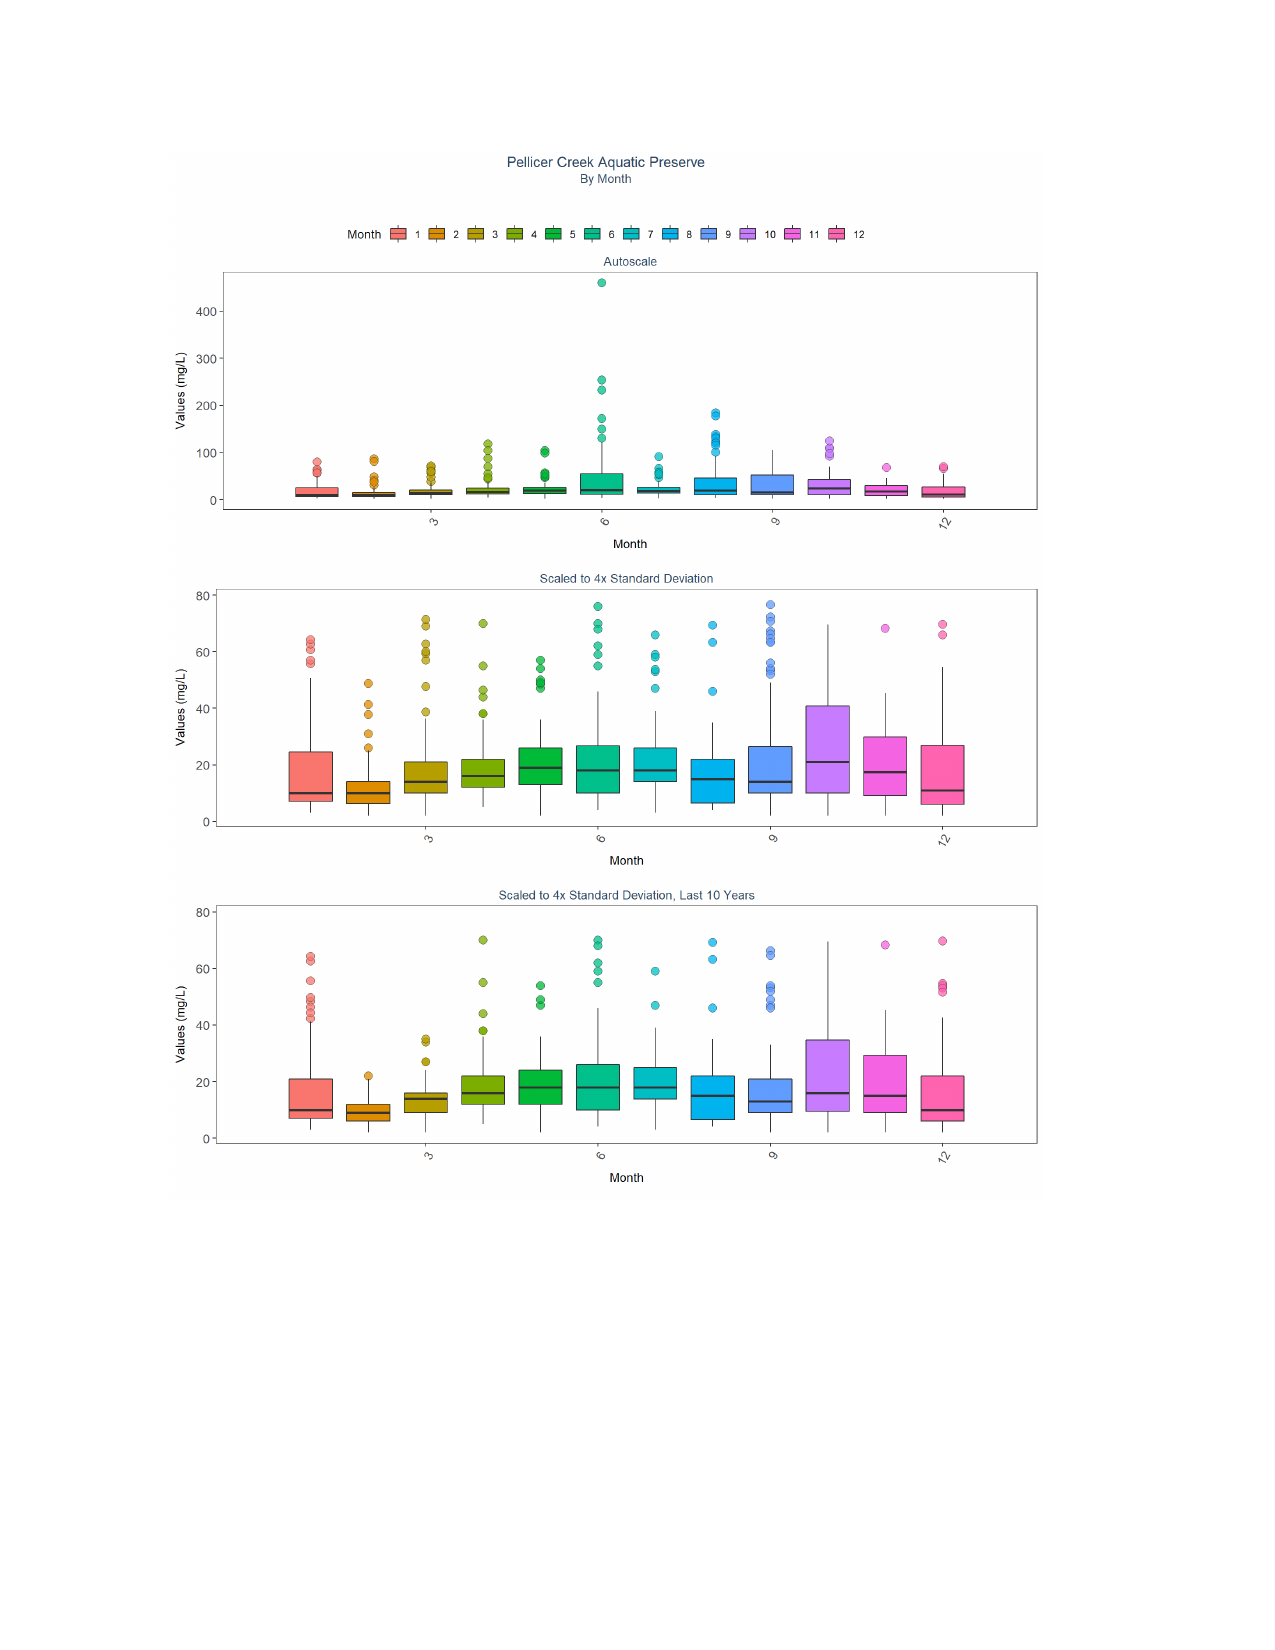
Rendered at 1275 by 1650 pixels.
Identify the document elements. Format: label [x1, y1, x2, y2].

picture [168, 150, 1044, 1200]
